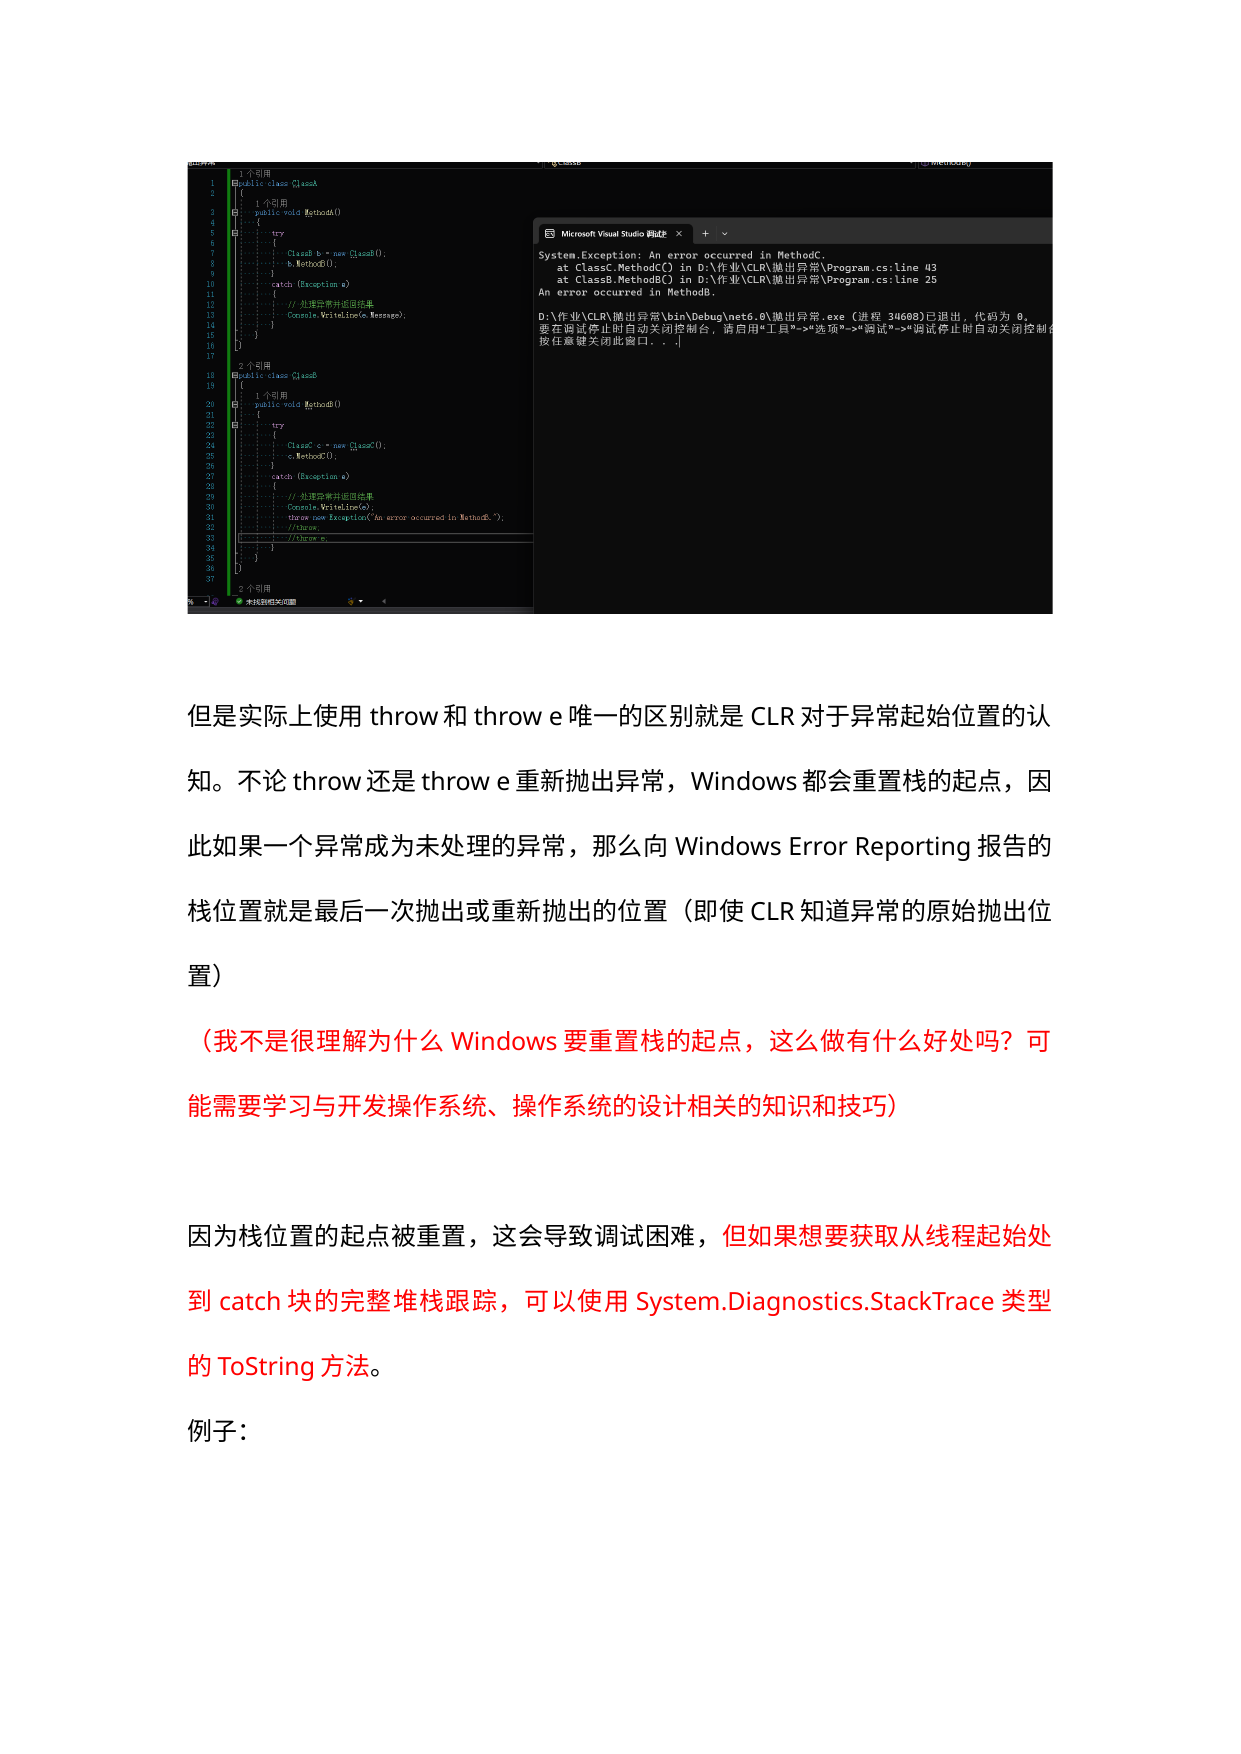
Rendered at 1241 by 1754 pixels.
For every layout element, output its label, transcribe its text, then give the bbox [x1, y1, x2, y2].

picture [187, 162, 1053, 614]
text 因为栈位置的起点被重置，这会导致调试困难，但如果想要获取从线程起始处到catch块的完整堆栈跟踪，可以使用System.Diagnostics.StackTrace类型的ToString方法。 [187, 1202, 1053, 1397]
text （我不是很理解为什么Windows要重置栈的起点，这么做有什么好处吗？可能需要学习与开发操作系统、操作系统的设计相关的知识和技巧） [187, 1007, 1053, 1137]
text 例子： [187, 1397, 1053, 1462]
text 但是实际上使用throw和throw e唯一的区别就是CLR对于异常起始位置的认知。不论throw还是throw e重新抛出异常，Windows都会重置栈的起点，因此如果一个异常成为未处理的异常，那么向Windows Error Reporting报告的栈位置就是最后一次抛出或重新抛出的位置（即使CLR知道异常的原始抛出位置） [187, 682, 1053, 1007]
